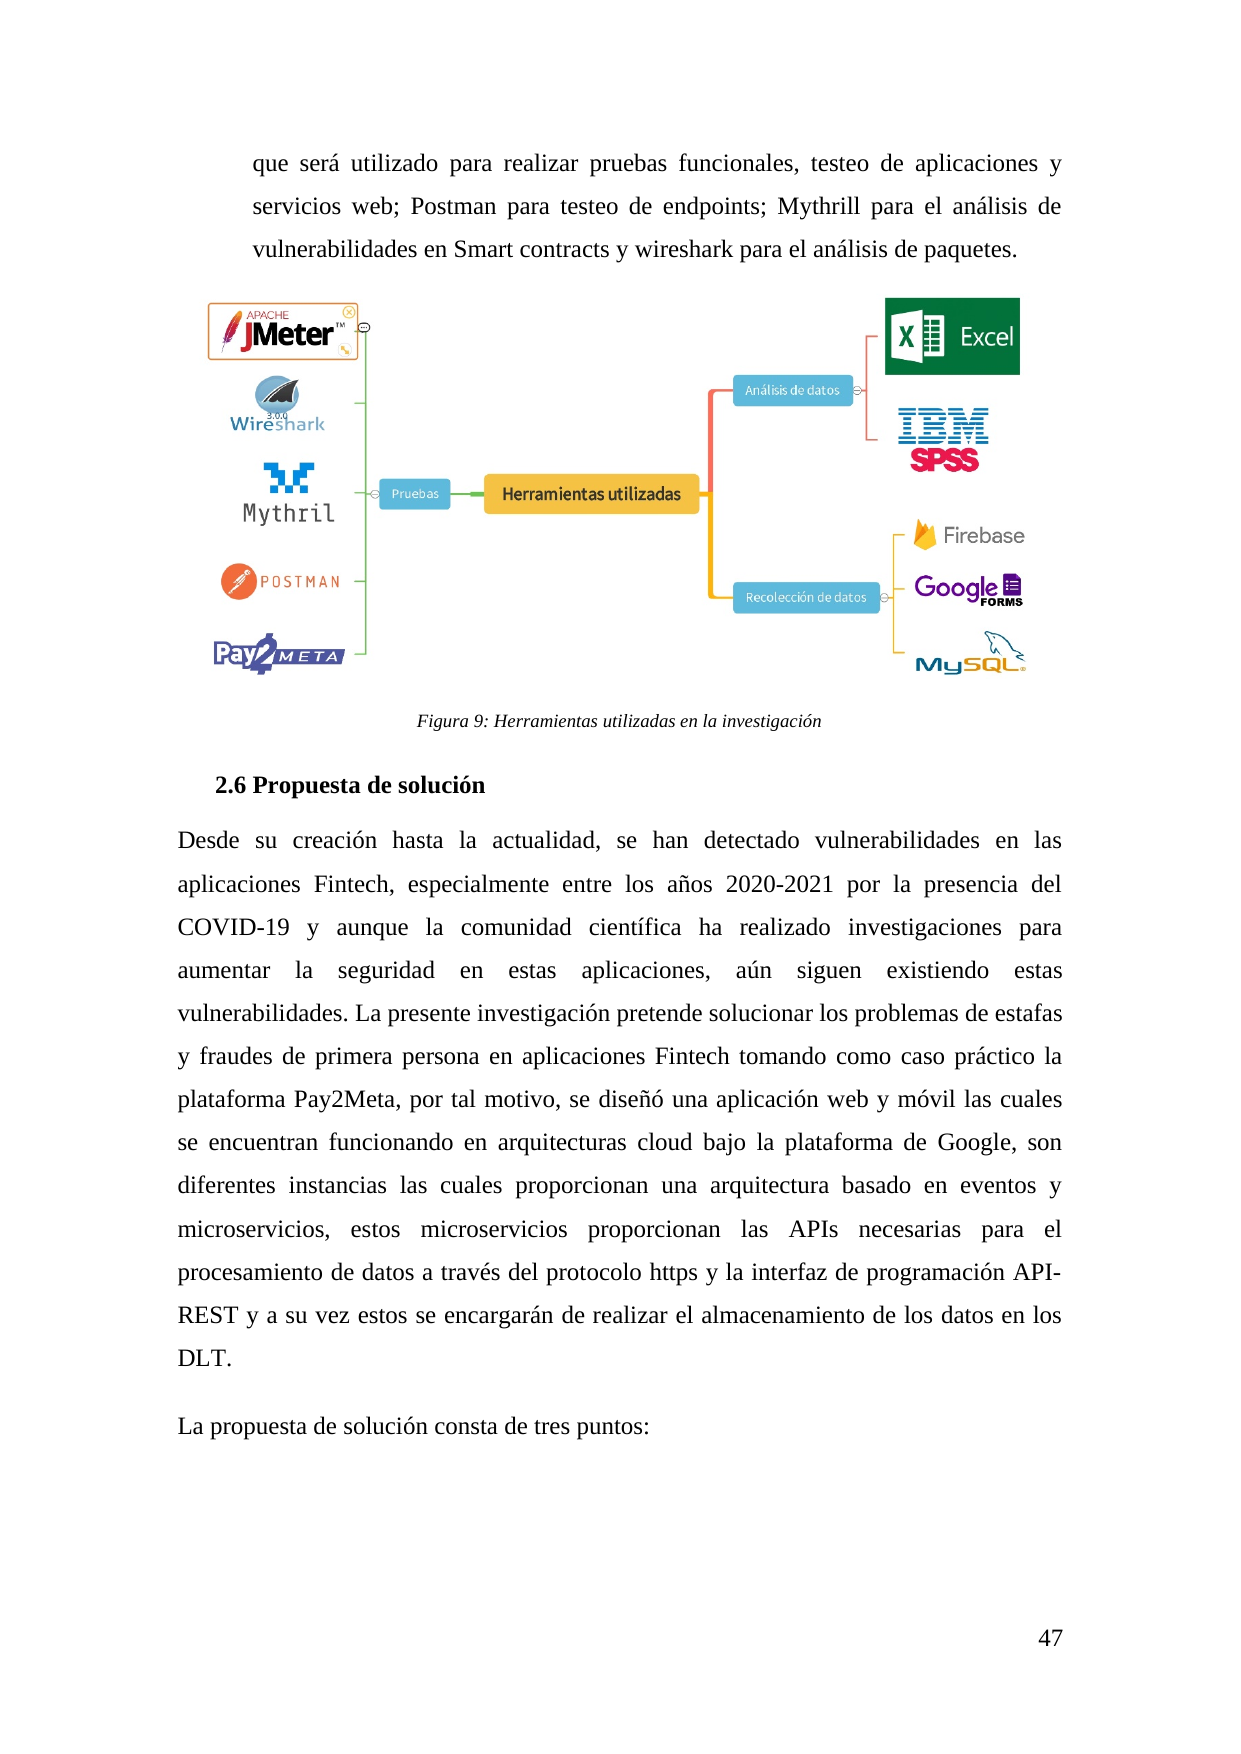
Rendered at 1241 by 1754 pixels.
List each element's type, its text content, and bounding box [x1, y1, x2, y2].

text La propuesta de solución consta de tres puntos: [177, 1411, 1063, 1440]
text Figura 9: Herramientas utilizadas en la investigación [177, 710, 1063, 731]
text Desde su creación hasta la actualidad, se han detectado vulnerabilidades en las aplicaciones Fintech, especialmente entre los años 2020-2021 por la presencia del COVID-19 y aunque la comunidad científica ha realizado investigaciones para aumentar la seguridad en estas aplicaciones, aún siguen existiendo estas vulnerabilidades. La presente investigación pretende solucionar los problemas de estafas y fraudes de primera persona en aplicaciones Fintech tomando como caso práctico la plataforma Pay2Meta, por tal motivo, se diseñó una aplicación web y móvil las cuales se encuentran funcionando en arquitecturas cloud bajo la plataforma de Google, son diferentes instancias las cuales proporcionan una arquitectura basado en eventos y microservicios, estos microservicios proporcionan las APIs necesarias para el procesamiento de datos a través del protocolo https y la interfaz de programación API-REST y a su vez estos se encargarán de realizar el almacenamiento de los datos en los DLT. [177, 826, 1063, 1372]
list Propuesta de solución [215, 770, 1063, 799]
picture [177, 293, 1063, 679]
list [252, 148, 1063, 263]
